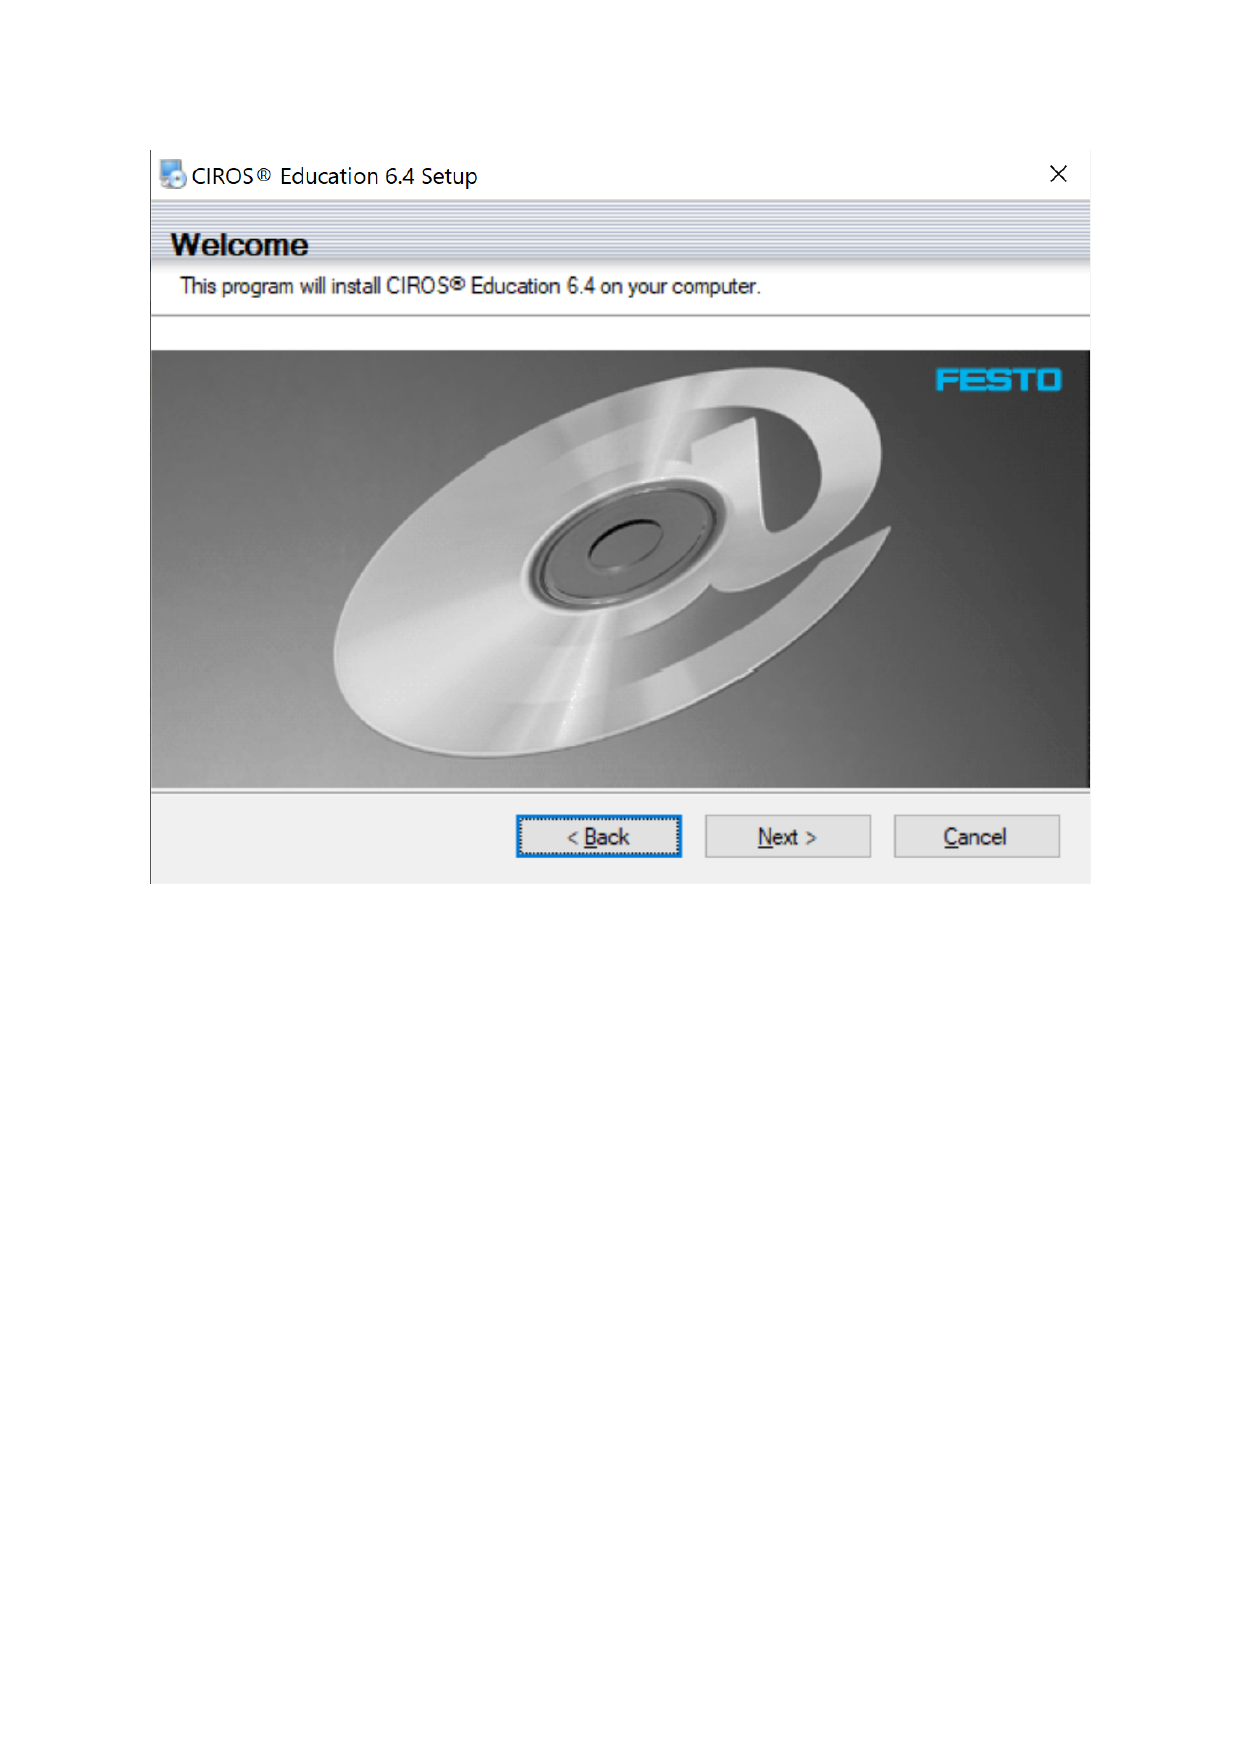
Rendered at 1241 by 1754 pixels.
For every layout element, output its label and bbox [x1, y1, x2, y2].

picture [150, 150, 1091, 884]
